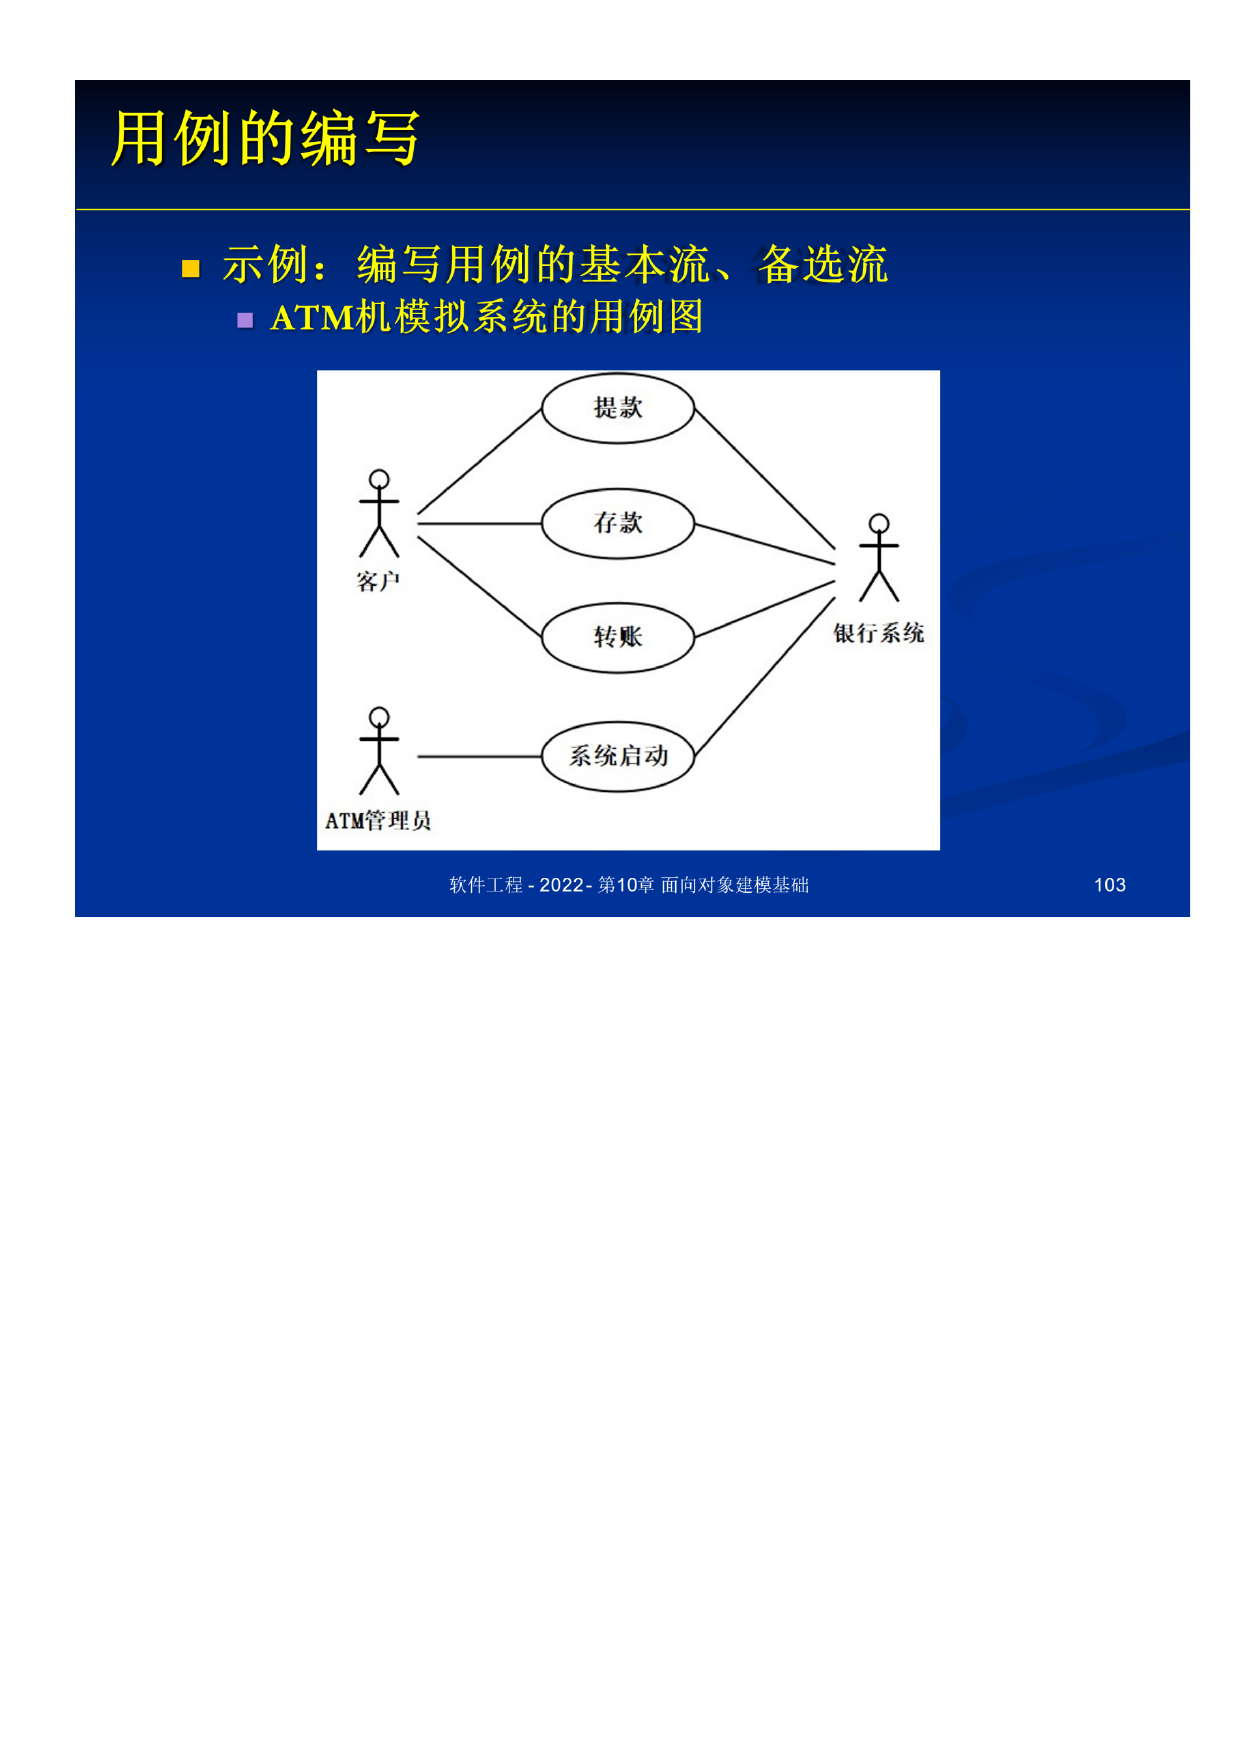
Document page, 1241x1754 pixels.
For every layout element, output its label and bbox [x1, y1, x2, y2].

picture [75, 80, 1191, 917]
